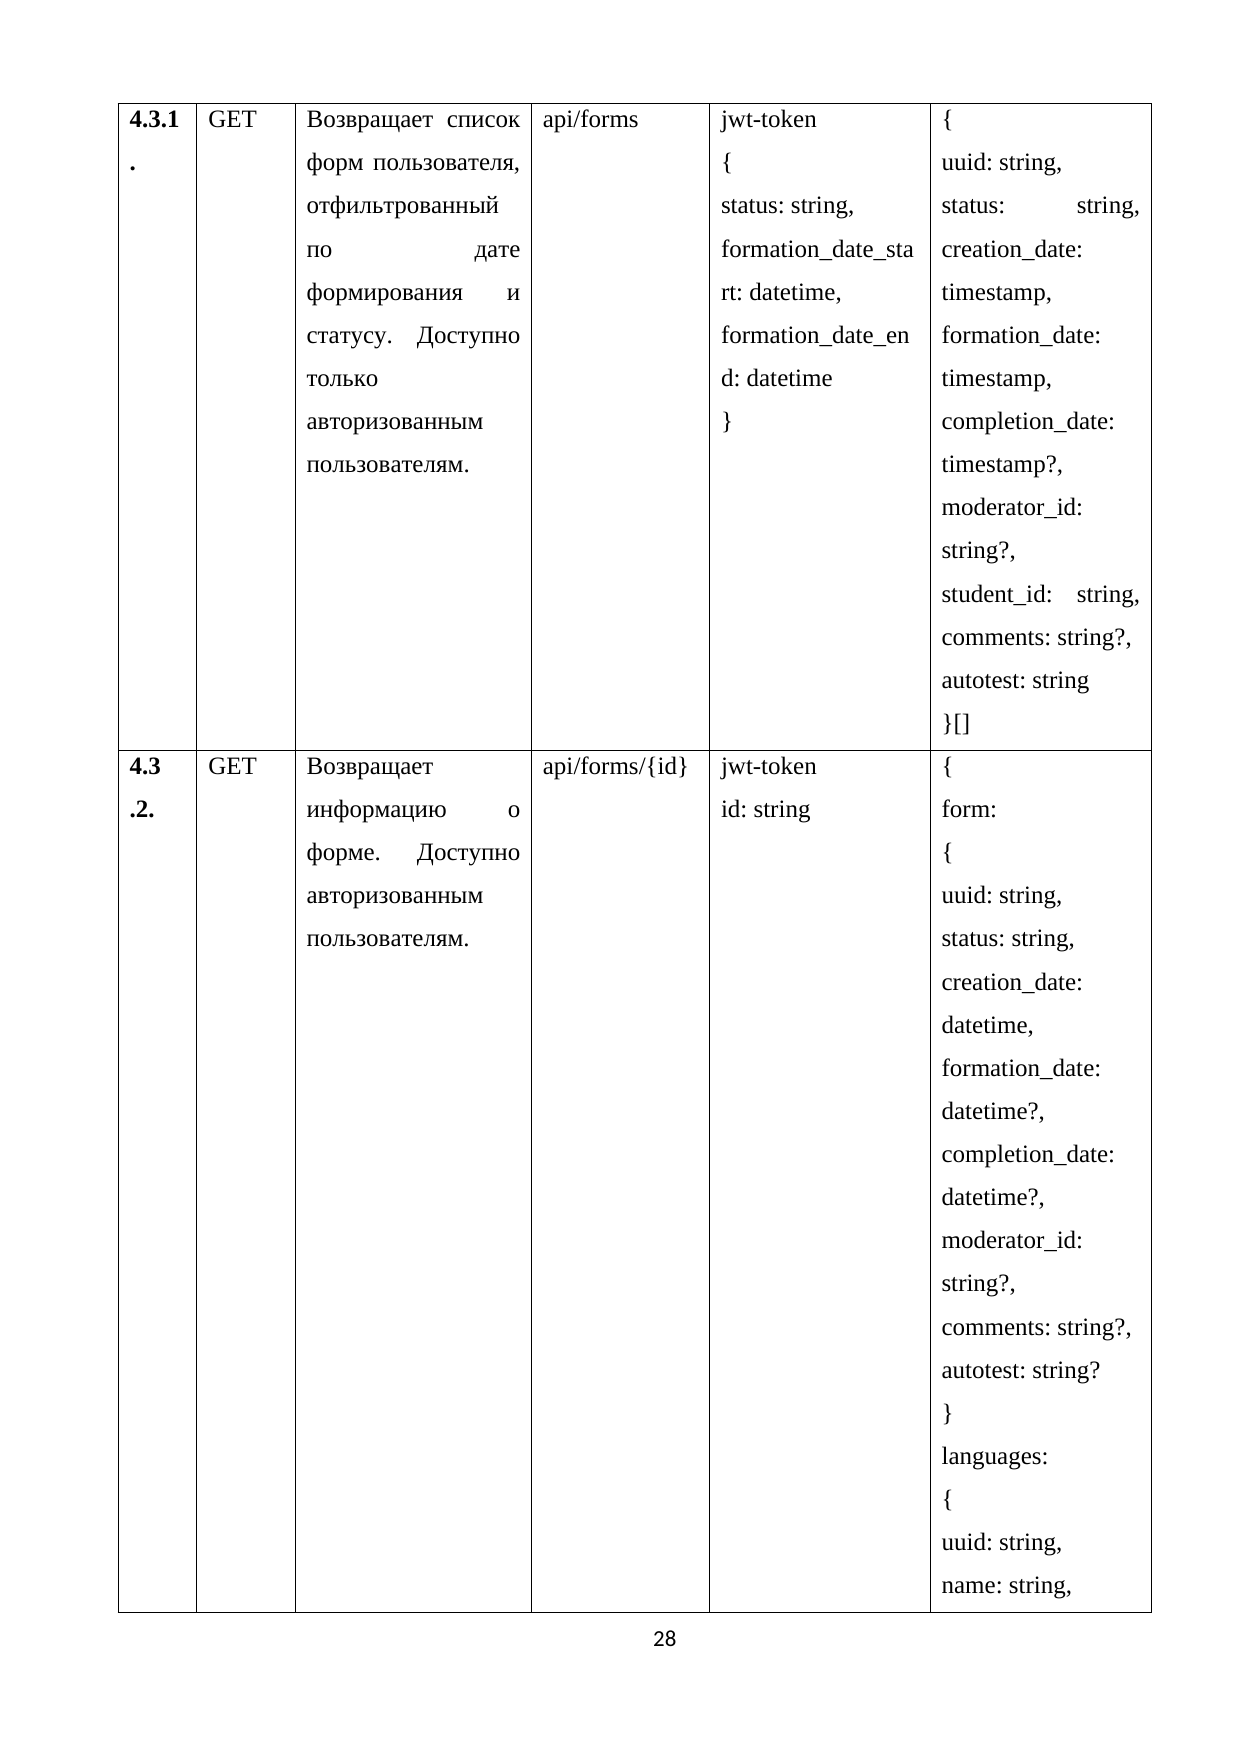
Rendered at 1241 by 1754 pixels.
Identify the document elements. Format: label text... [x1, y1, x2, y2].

table_cell GET [197, 104, 295, 750]
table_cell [931, 751, 1151, 1612]
table_cell Возвращает список форм пользователя, отфильтрованный по дате формирования и статусу. Доступно только авторизованным пользователям. [296, 104, 531, 750]
table_cell jwt-token { status: string, formation_date_start: datetime, formation_date_end: datetime } [710, 104, 930, 750]
table_cell api/forms [532, 104, 709, 750]
table_cell GET [197, 751, 295, 1612]
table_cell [710, 751, 930, 1612]
table_cell 4.3.1. [119, 104, 196, 750]
table_cell api/forms/{id} [532, 751, 709, 1612]
table_cell { uuid: string, status: string, creation_date: timestamp, formation_date: timestamp, completion_date: timestamp?, moderator_id: string?, student_id: string, comments: string?, autotest: string }[] [931, 104, 1151, 750]
table_cell 4.3.2. [119, 751, 196, 1612]
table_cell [296, 751, 531, 1612]
